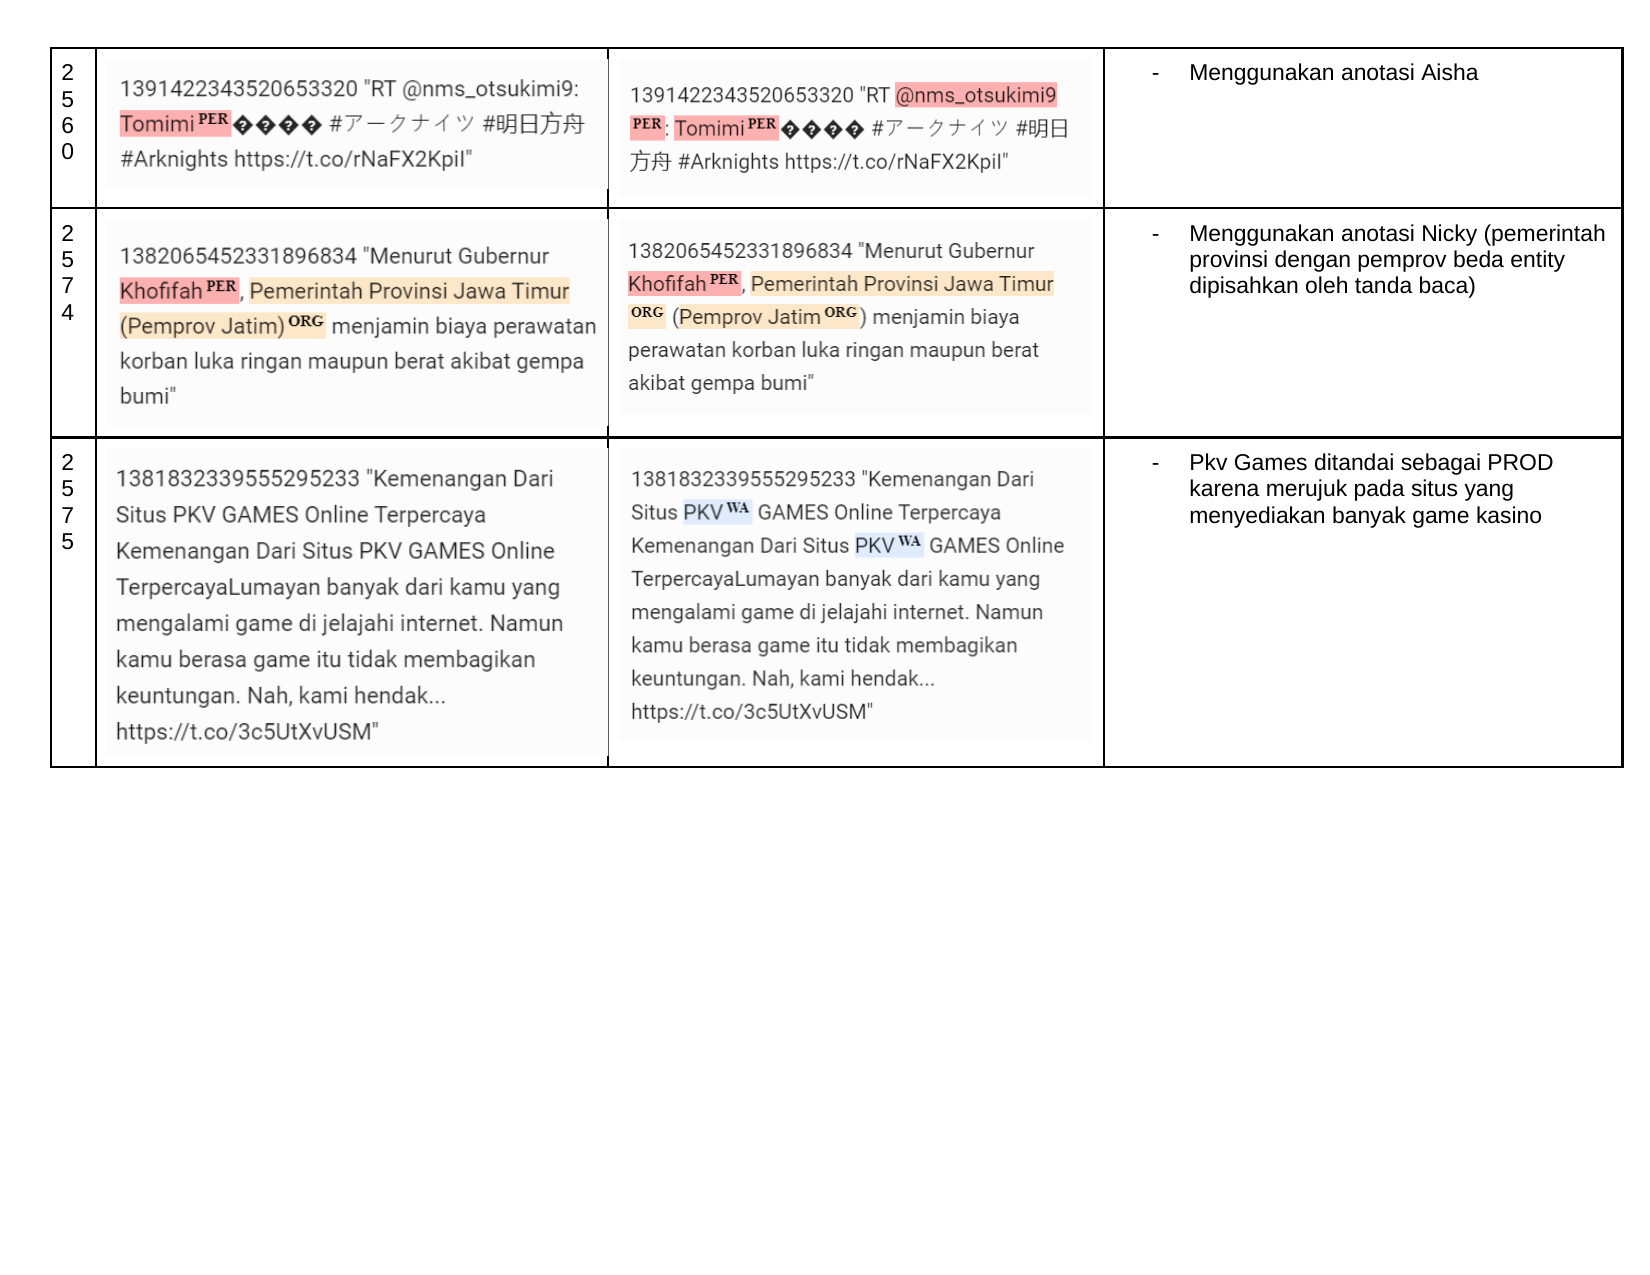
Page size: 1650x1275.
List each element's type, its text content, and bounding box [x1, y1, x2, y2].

table_cell 2560 [52, 49, 95, 207]
table_cell Pkv Games ditandai sebagai PROD karena merujuk pada situs yang menyediakan banyak game kasino [1105, 439, 1621, 766]
table_cell [609, 439, 1103, 766]
table_cell [97, 439, 607, 766]
picture [106, 59, 609, 189]
picture [106, 448, 609, 756]
picture [618, 59, 1093, 197]
table_cell [609, 209, 1103, 436]
table_cell 2574 [52, 209, 95, 436]
picture [618, 219, 1093, 414]
table_cell 2575 [52, 439, 95, 766]
picture [106, 219, 609, 426]
table_cell [609, 49, 1103, 207]
picture [618, 448, 1093, 741]
table_cell Menggunakan anotasi Aisha [1105, 49, 1621, 207]
table_cell [97, 49, 607, 207]
table_cell [97, 209, 607, 436]
table_cell Menggunakan anotasi Nicky (pemerintah provinsi dengan pemprov beda entity dipisahkan oleh tanda baca) [1105, 209, 1621, 436]
